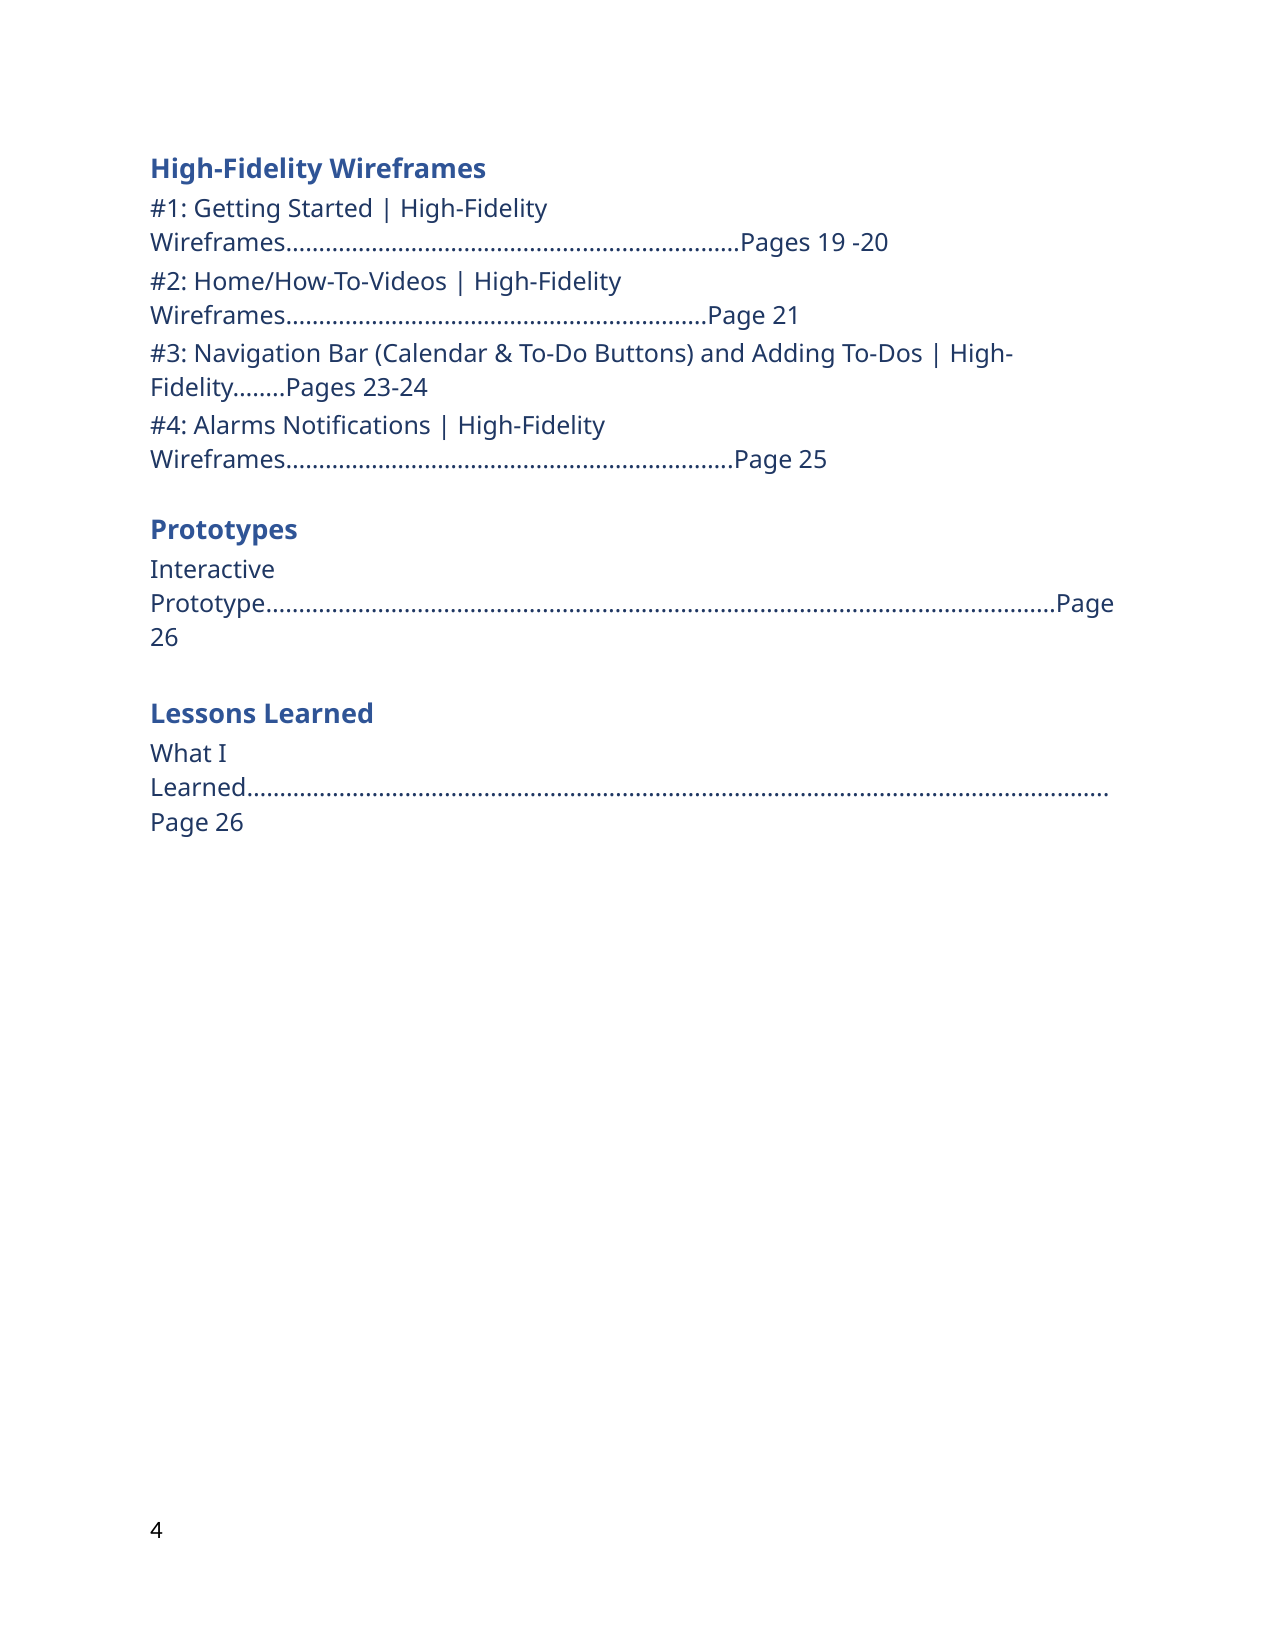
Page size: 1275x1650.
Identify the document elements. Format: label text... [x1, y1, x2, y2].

subtitle #1: Getting Started | High-Fidelity Wireframes……………………………………………………………Pages 19 -20 [150, 191, 1125, 259]
subtitle What I Learned…………………………………………………………………………………………………………………..Page 26 [150, 736, 1125, 838]
subtitle #4: Alarms Notifications | High-Fidelity Wireframes…………………………………………………………..Page 25 [150, 408, 1125, 476]
subtitle #2: Home/How-To-Videos | High-Fidelity Wireframes……………………………………………………….Page 21 [150, 263, 1125, 331]
subtitle Prototypes [150, 511, 1125, 548]
subtitle #3: Navigation Bar (Calendar & To-Do Buttons) and Adding To-Dos | High-Fidelity……..Pages 23-24 [150, 336, 1125, 404]
subtitle Interactive Prototype…………………………………………………………………………………………………………Page 26 [150, 552, 1125, 654]
subtitle High-Fidelity Wireframes [150, 150, 1125, 187]
subtitle Lessons Learned [150, 695, 1125, 732]
